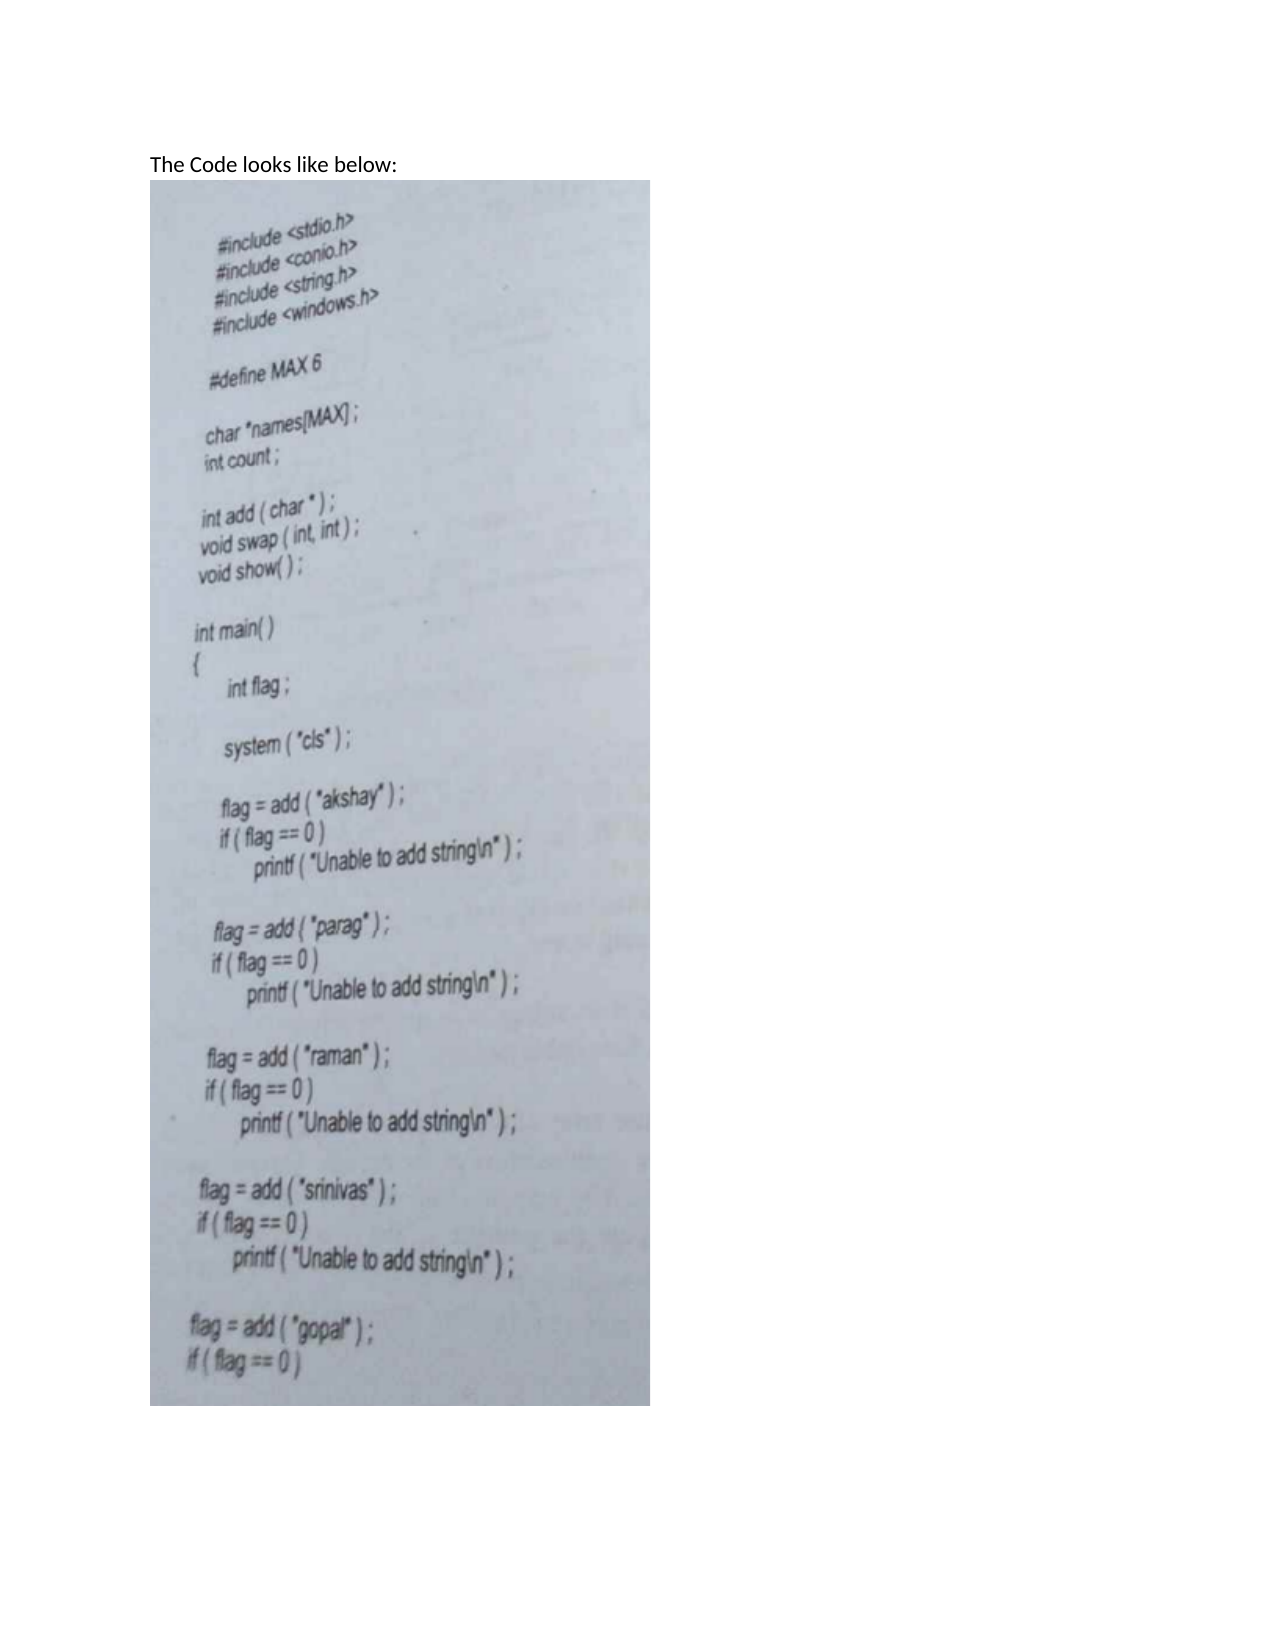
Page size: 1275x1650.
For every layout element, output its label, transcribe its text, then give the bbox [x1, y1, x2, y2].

list The Code looks like below: [150, 150, 1125, 178]
picture [150, 180, 650, 1406]
